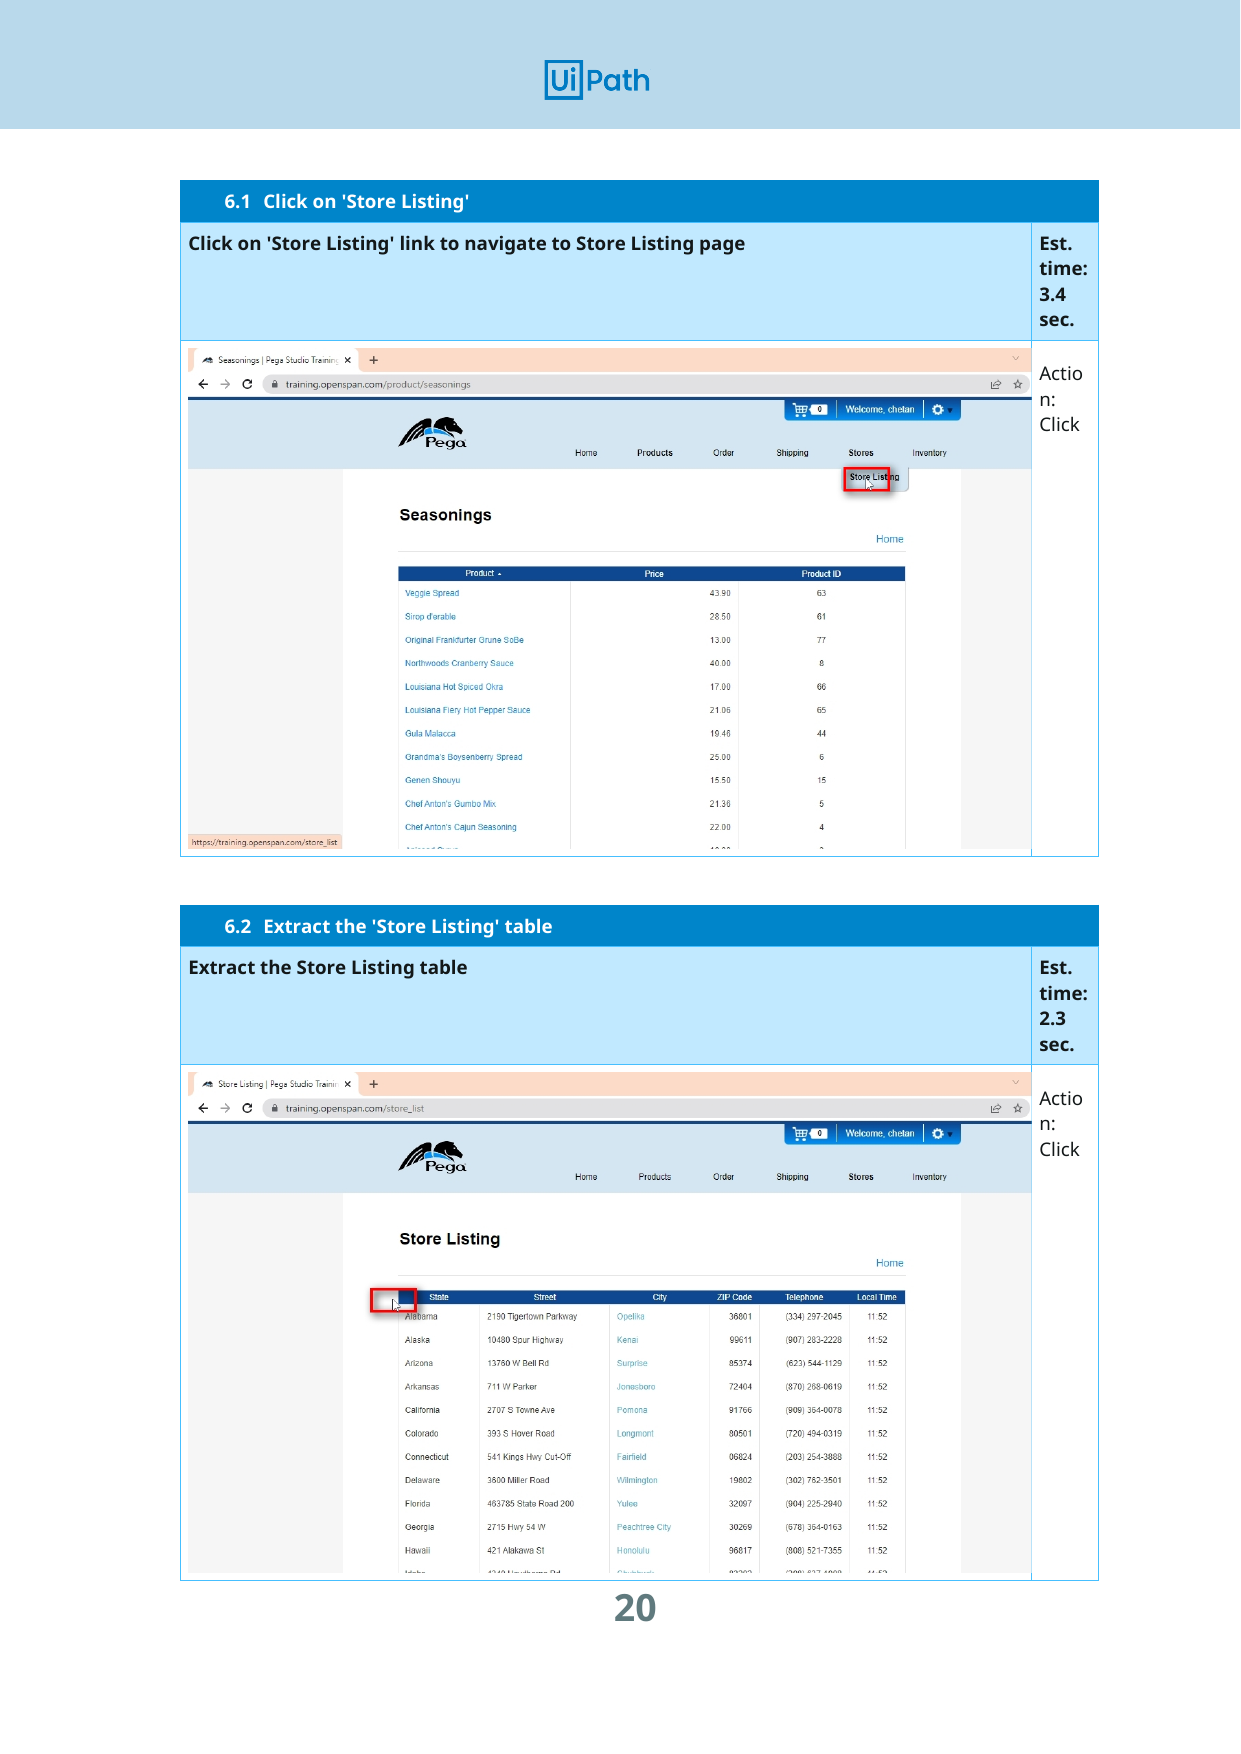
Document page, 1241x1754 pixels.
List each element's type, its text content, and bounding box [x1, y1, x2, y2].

table_cell [181, 1065, 1031, 1580]
table_cell Click on 'Store Listing' link to navigate to Store Listing page [181, 223, 1031, 340]
picture [188, 348, 1032, 849]
table_cell Est. time: 2.3 sec. [1032, 947, 1098, 1064]
table_header [1032, 181, 1098, 222]
picture [544, 60, 651, 100]
table_header Extract the 'Store Listing' table [181, 906, 1031, 946]
table_cell Action: Click [1032, 341, 1098, 856]
table_header [1032, 906, 1098, 946]
table_cell [181, 341, 1031, 856]
table_cell Est. time: 3.4 sec. [1032, 223, 1098, 340]
table_cell Action: Click [1032, 1065, 1098, 1580]
table_header Click on 'Store Listing' [181, 181, 1031, 222]
picture [188, 1072, 1032, 1573]
table_cell Extract the Store Listing table [181, 947, 1031, 1064]
